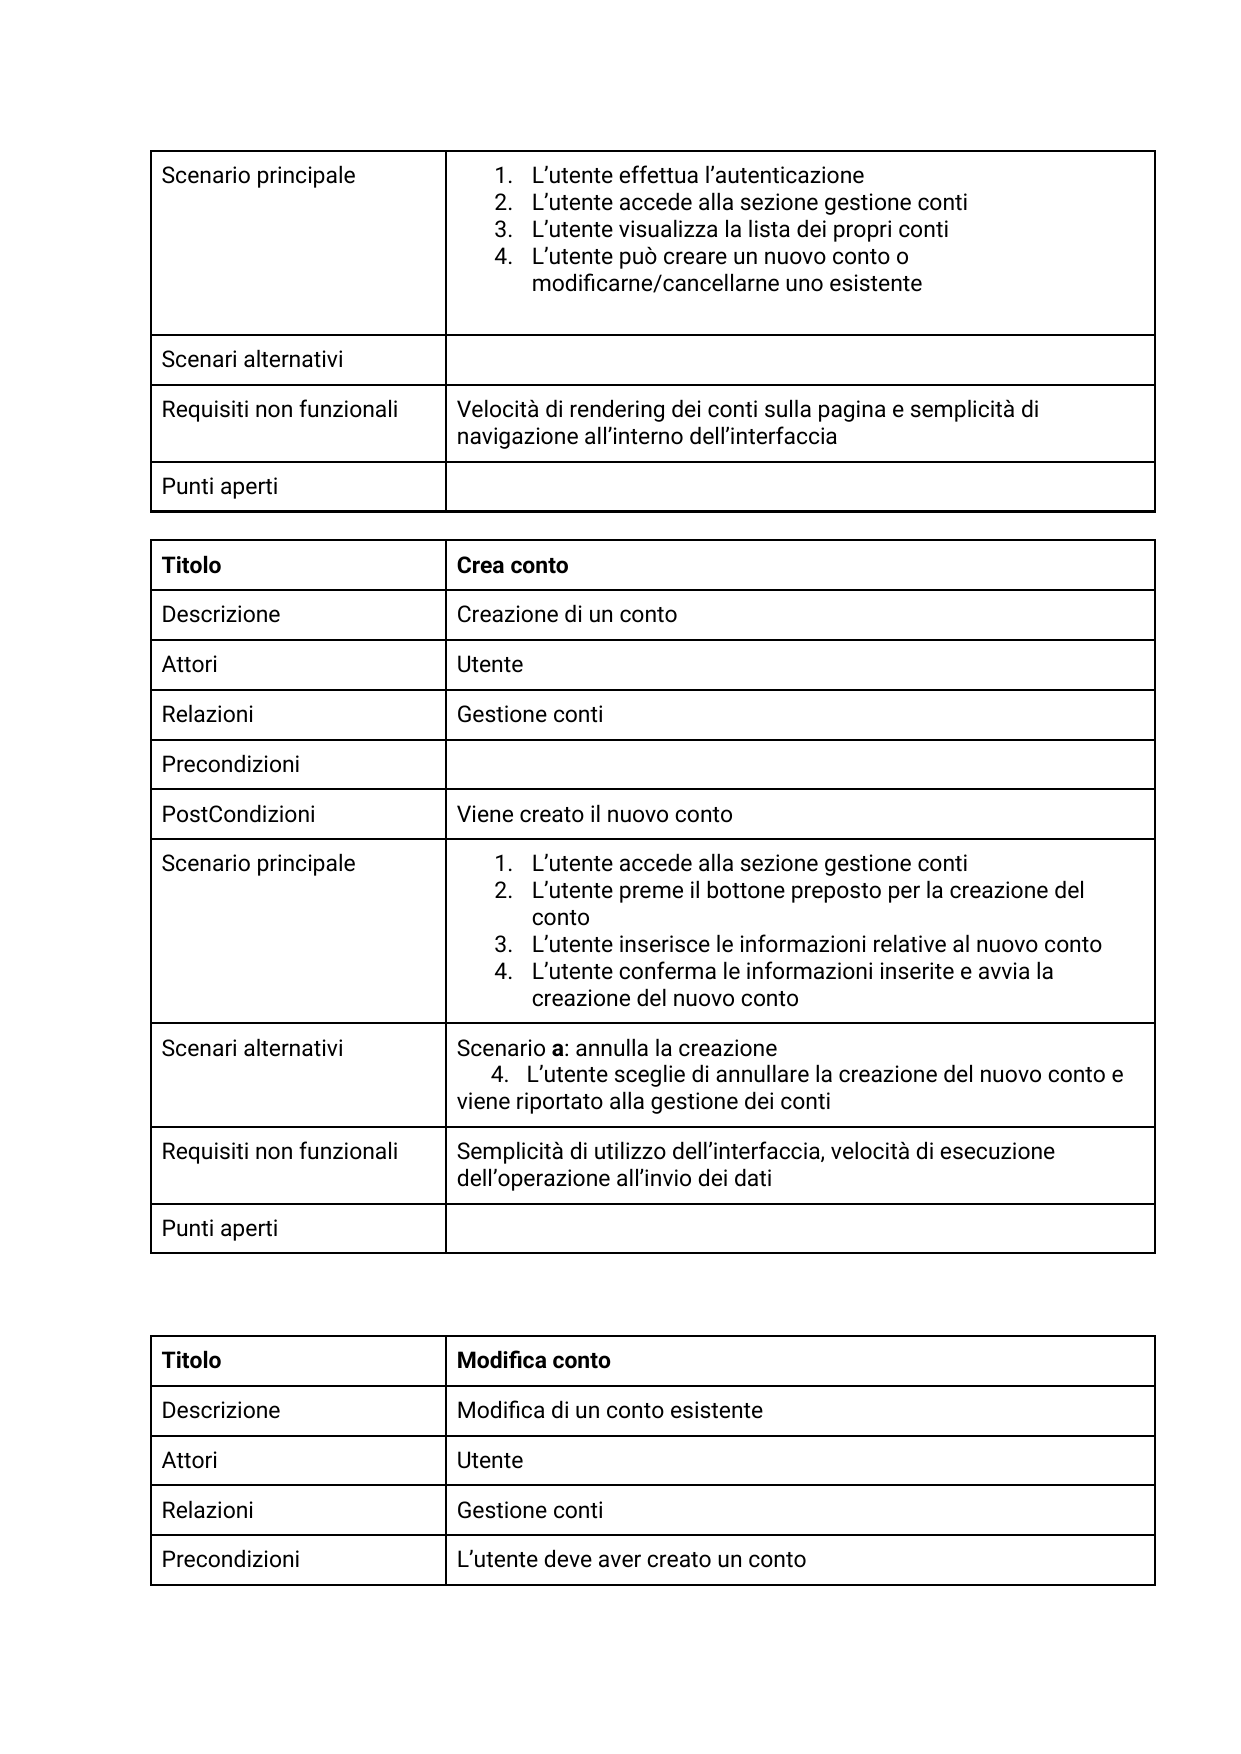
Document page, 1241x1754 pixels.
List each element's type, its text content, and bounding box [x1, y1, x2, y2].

table_cell [447, 336, 1154, 384]
table_cell Semplicità di utilizzo dell’interfaccia, velocità di esecuzione dell’operazione all’invio dei dati [447, 1128, 1154, 1202]
table_cell Modifica di un conto esistente [447, 1387, 1154, 1434]
table_cell Scenario principale [152, 152, 445, 334]
table_cell Gestione conti [447, 691, 1154, 738]
table_cell Punti aperti [152, 463, 445, 510]
table_cell Velocità di rendering dei conti sulla pagina e semplicità di navigazione all’interno dell’interfaccia [447, 386, 1154, 461]
table_header Titolo [152, 1337, 445, 1385]
table_cell Punti aperti [152, 1205, 445, 1252]
table_cell Creazione di un conto [447, 591, 1154, 639]
table_cell L’utente accede alla sezione gestione conti L’utente preme il bottone preposto per la creazione del conto L’utente inserisce le informazioni relative al nuovo conto L’utente conferma le informazioni inserite e avvia la creazione del nuovo conto [447, 840, 1154, 1022]
table_cell Scenari alternativi [152, 1024, 445, 1126]
table_cell Requisiti non funzionali [152, 386, 445, 461]
table_cell Requisiti non funzionali [152, 1128, 445, 1202]
table_cell [447, 463, 1154, 510]
table_header Titolo [152, 541, 445, 589]
table_header Crea conto [447, 541, 1154, 589]
table_cell Scenari alternativi [152, 336, 445, 384]
table_cell Precondizioni [152, 1536, 445, 1584]
table_cell [447, 741, 1154, 788]
table_cell Attori [152, 1437, 445, 1484]
table_cell Attori [152, 641, 445, 689]
table_cell L’utente effettua l’autenticazione L’utente accede alla sezione gestione conti L’utente visualizza la lista dei propri conti L’utente può creare un nuovo conto o modificarne/cancellarne uno esistente [447, 152, 1154, 334]
table_cell Utente [447, 641, 1154, 689]
table_cell Precondizioni [152, 741, 445, 788]
table_cell Relazioni [152, 691, 445, 738]
table_cell Scenario principale [152, 840, 445, 1022]
table_cell Utente [447, 1437, 1154, 1484]
table_cell Descrizione [152, 591, 445, 639]
table_cell Viene creato il nuovo conto [447, 790, 1154, 838]
table_header Modifica conto [447, 1337, 1154, 1385]
table_cell Scenario a: annulla la creazione 4. L’utente sceglie di annullare la creazione del nuovo conto e viene riportato alla gestione dei conti [447, 1024, 1154, 1126]
table_cell Descrizione [152, 1387, 445, 1434]
table_cell Gestione conti [447, 1486, 1154, 1534]
table_cell L’utente deve aver creato un conto [447, 1536, 1154, 1584]
table_cell Relazioni [152, 1486, 445, 1534]
table_cell [447, 1205, 1154, 1252]
table_cell PostCondizioni [152, 790, 445, 838]
